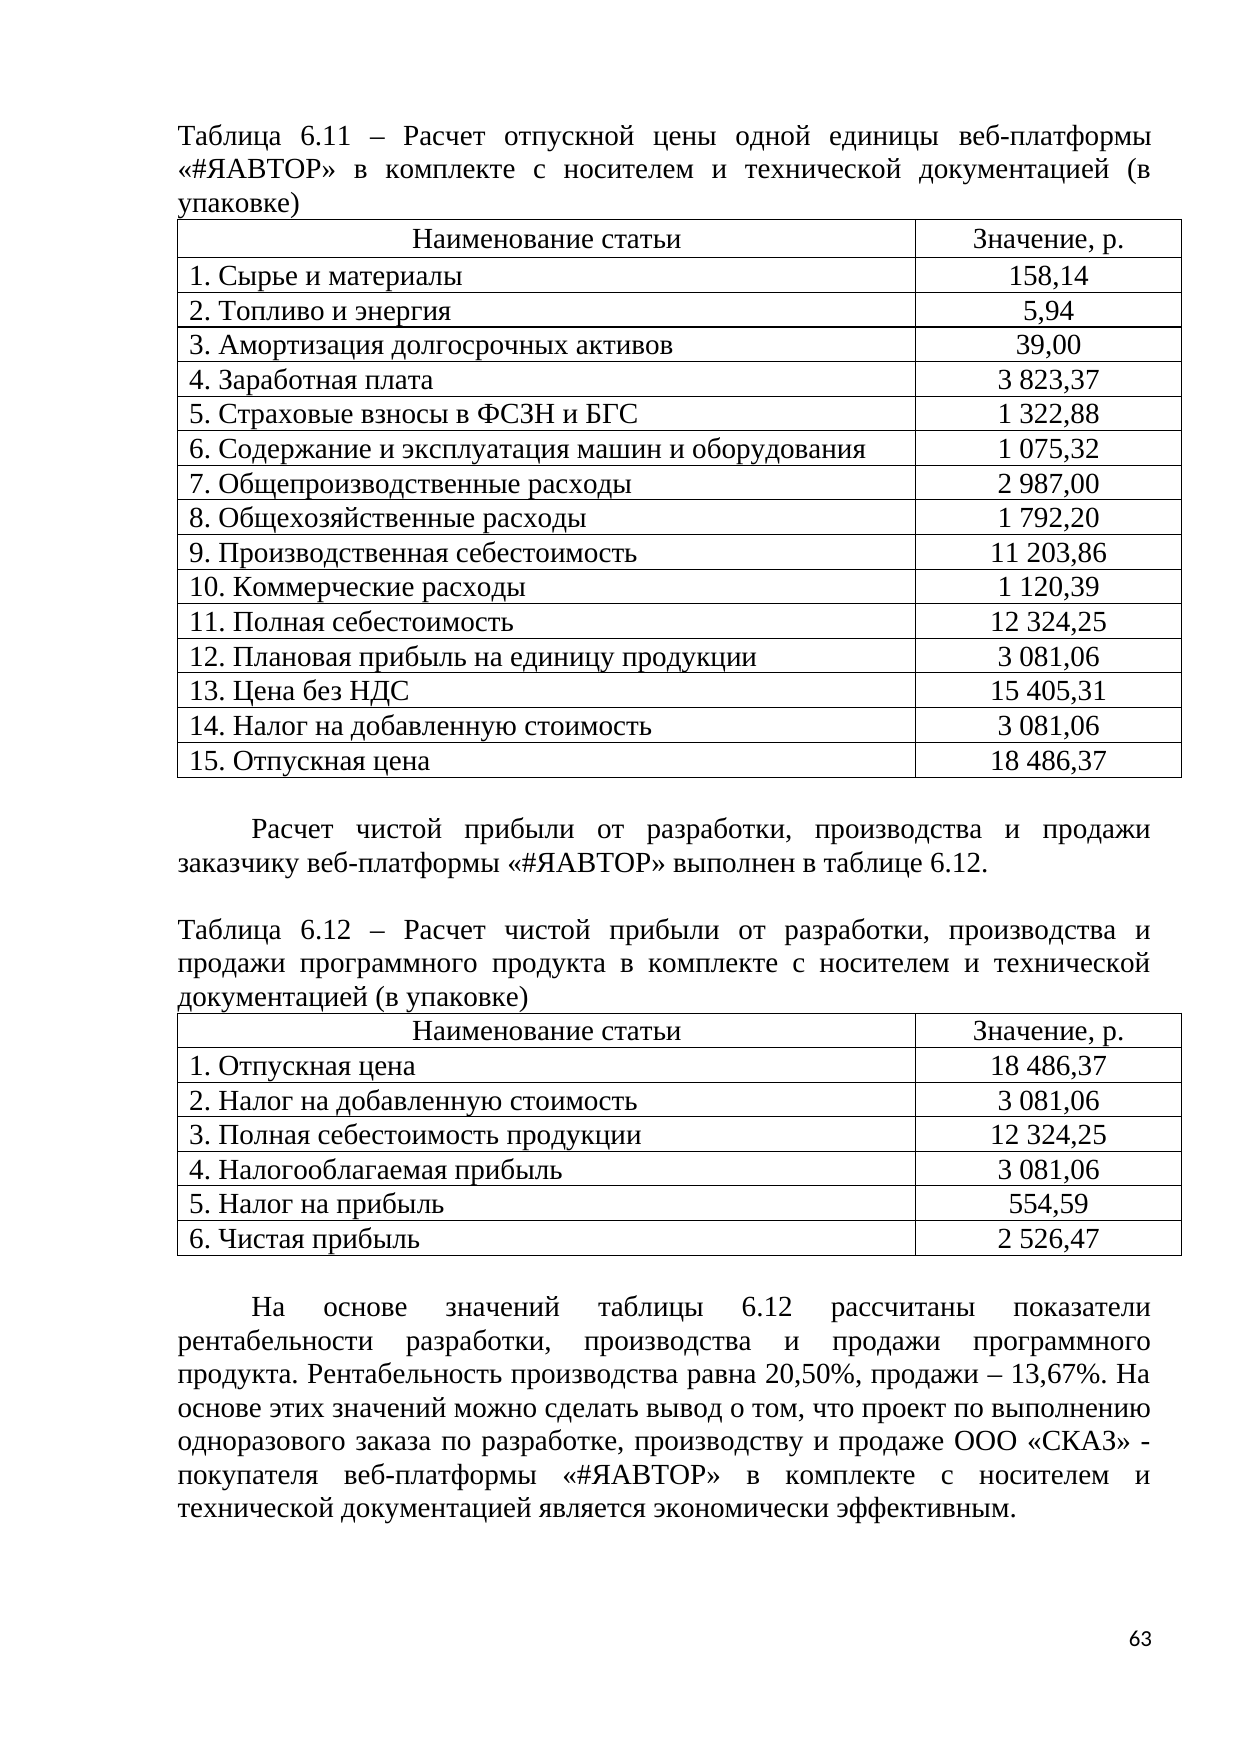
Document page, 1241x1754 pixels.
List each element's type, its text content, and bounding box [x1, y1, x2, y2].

table_cell 158,14 [916, 258, 1181, 292]
table_cell 18 486,37 [916, 1048, 1181, 1082]
table_cell 8. Общехозяйственные расходы [178, 500, 915, 534]
table_cell 7. Общепроизводственные расходы [178, 466, 915, 499]
table_cell 12. Плановая прибыль на единицу продукции [178, 639, 915, 672]
table_cell 3 823,37 [916, 362, 1181, 396]
table_header Значение, р. [916, 220, 1181, 257]
table_cell 2. Налог на добавленную стоимость [178, 1083, 915, 1116]
table_cell 3. Полная себестоимость продукции [178, 1117, 915, 1151]
table_cell 39,00 [916, 328, 1181, 361]
text Таблица 6.12 – Расчет чистой прибыли от разработки, производства и продажи программного продукта в комплекте с носителем и технической документацией (в упаковке) [177, 912, 1152, 1012]
table_cell 2. Топливо и энергия [178, 293, 915, 326]
table_cell 10. Коммерческие расходы [178, 570, 915, 603]
table_cell 11. Полная себестоимость [178, 604, 915, 638]
table_cell 4. Заработная плата [178, 362, 915, 396]
table_header Наименование статьи [178, 220, 915, 257]
table_cell 4. Налогооблагаемая прибыль [178, 1152, 915, 1185]
table_cell 13. Цена без НДС [178, 673, 915, 707]
table_cell 3 081,06 [916, 708, 1181, 742]
table_cell 15. Отпускная цена [178, 743, 915, 777]
table_cell 1 120,39 [916, 570, 1181, 603]
table_cell 5. Страховые взносы в ФСЗН и БГС [178, 397, 915, 430]
table_cell 1. Отпускная цена [178, 1048, 915, 1082]
table_header Наименование статьи [178, 1014, 915, 1047]
table_cell 2 987,00 [916, 466, 1181, 499]
table_cell 3. Амортизация долгосрочных активов [178, 328, 915, 361]
text Расчет чистой прибыли от разработки, производства и продажи заказчику веб-платформы «#ЯАВТОР» выполнен в таблице 6.12. [177, 811, 1152, 878]
table_cell 11 203,86 [916, 535, 1181, 568]
table_cell 5,94 [916, 293, 1181, 326]
table_cell 1 322,88 [916, 397, 1181, 430]
table_cell 9. Производственная себестоимость [178, 535, 915, 568]
table_cell 3 081,06 [916, 639, 1181, 672]
table_cell 15 405,31 [916, 673, 1181, 707]
table_cell 12 324,25 [916, 1117, 1181, 1151]
table_cell 3 081,06 [916, 1083, 1181, 1116]
table_cell 14. Налог на добавленную стоимость [178, 708, 915, 742]
table_header Значение, р. [916, 1014, 1181, 1047]
table_cell 1. Сырье и материалы [178, 258, 915, 292]
text На основе значений таблицы 6.12 рассчитаны показатели рентабельности разработки, производства и продажи программного продукта. Рентабельность производства равна 20,50%, продажи – 13,67%. На основе этих значений можно сделать вывод о том, что проект по выполнению одноразового заказа по разработке, производству и продаже ООО «СКАЗ» - покупателя веб-платформы «#ЯАВТОР» в комплекте с носителем и технической документацией является экономически эффективным. [177, 1289, 1152, 1524]
table_cell 18 486,37 [916, 743, 1181, 777]
table_cell 5. Налог на прибыль [178, 1186, 915, 1220]
table_cell 6. Чистая прибыль [178, 1221, 915, 1254]
table_cell 554,59 [916, 1186, 1181, 1220]
table_cell 3 081,06 [916, 1152, 1181, 1185]
table_cell 6. Содержание и эксплуатация машин и оборудования [178, 431, 915, 465]
table_cell 1 792,20 [916, 500, 1181, 534]
table_cell 2 526,47 [916, 1221, 1181, 1254]
table_cell 1 075,32 [916, 431, 1181, 465]
table_cell 12 324,25 [916, 604, 1181, 638]
text Таблица 6.11 – Расчет отпускной цены одной единицы веб-платформы «#ЯАВТОР» в комплекте с носителем и технической документацией (в упаковке) [177, 118, 1152, 219]
